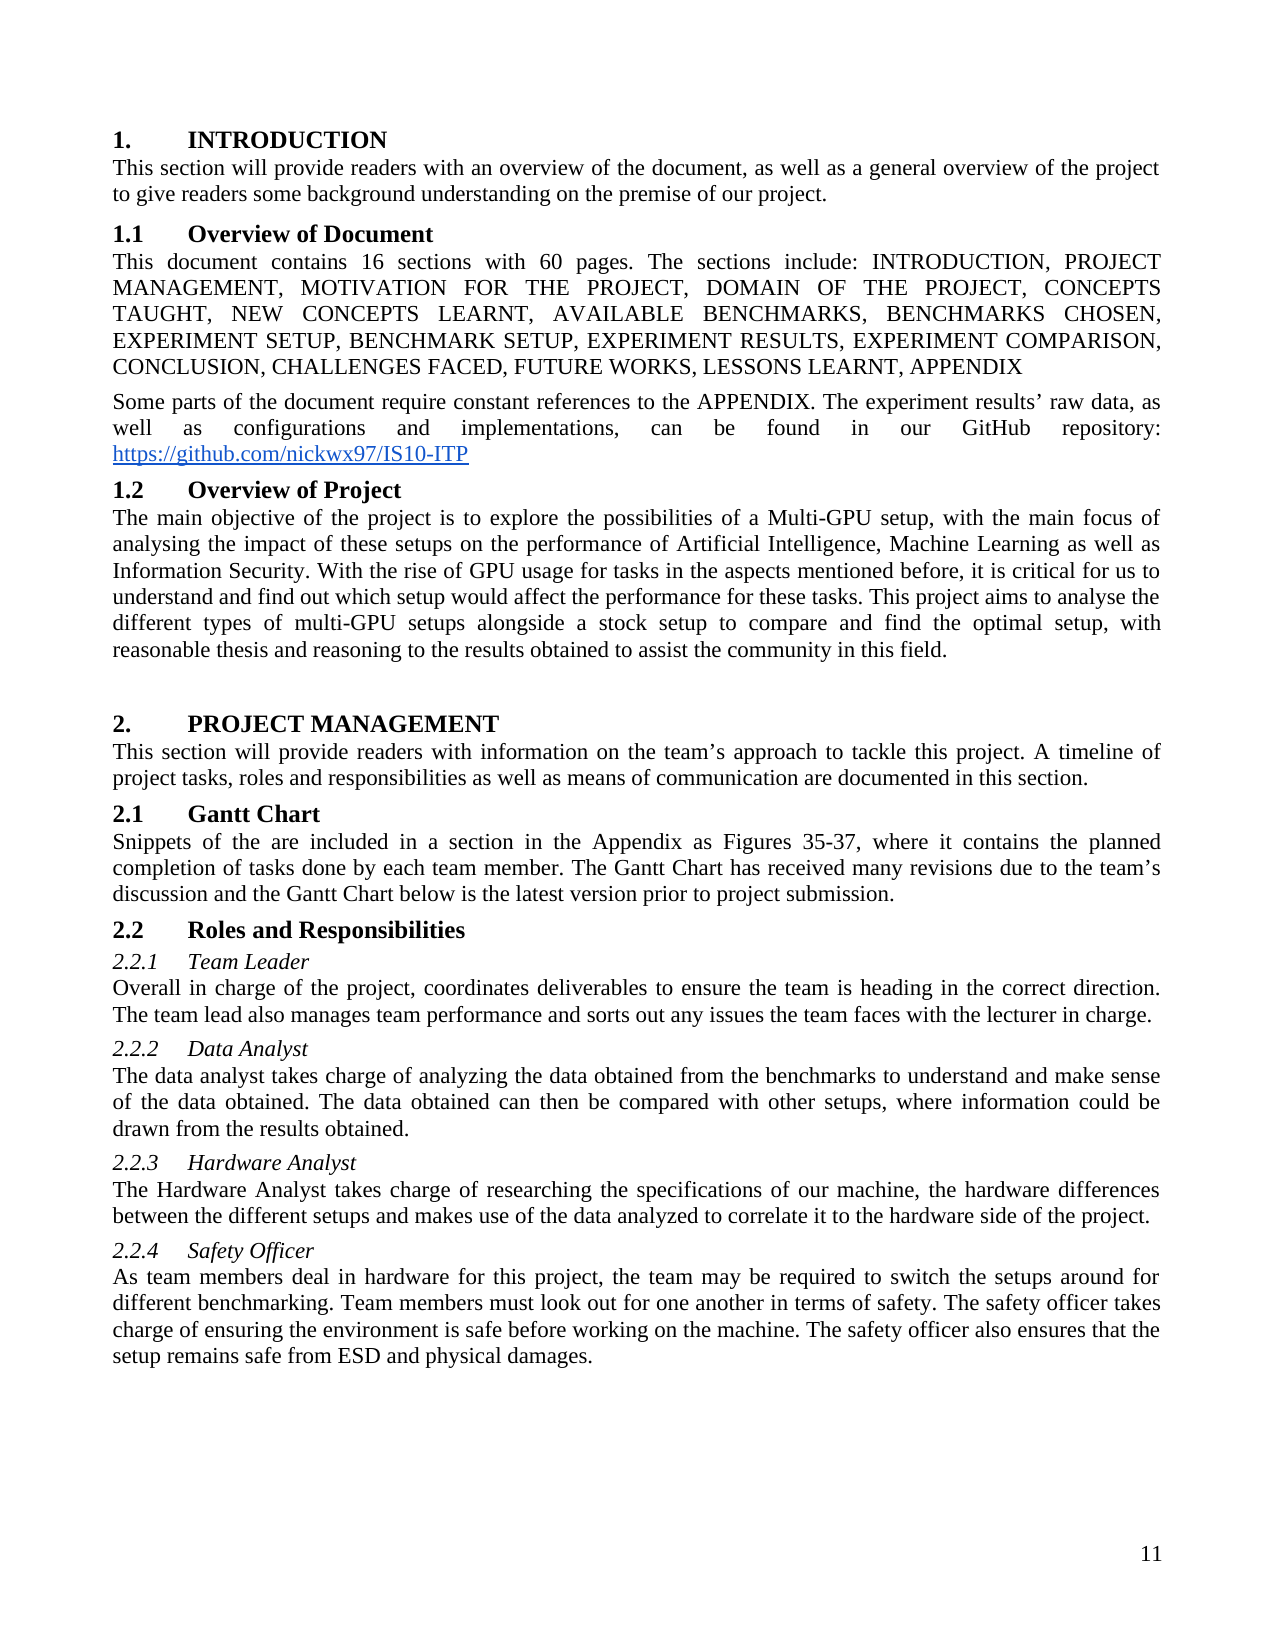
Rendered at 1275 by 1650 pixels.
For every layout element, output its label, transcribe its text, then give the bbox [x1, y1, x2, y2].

subtitle Overview of Project [112, 475, 1162, 504]
text Overall in charge of the project, coordinates deliverables to ensure the team is heading in the correct direction. The team lead also manages team performance and sorts out any issues the team faces with the lecturer in charge. [112, 974, 1162, 1027]
text As team members deal in hardware for this project, the team may be required to switch the setups around for different benchmarking. Team members must look out for one another in terms of safety. The safety officer takes charge of ensuring the environment is safe before working on the machine. The safety officer also ensures that the setup remains safe from ESD and physical damages. [112, 1263, 1162, 1368]
text This document contains 16 sections with 60 pages. The sections include: INTRODUCTION, PROJECT MANAGEMENT, MOTIVATION FOR THE PROJECT, DOMAIN OF THE PROJECT, CONCEPTS TAUGHT, NEW CONCEPTS LEARNT, AVAILABLE BENCHMARKS, BENCHMARKS CHOSEN, EXPERIMENT SETUP, BENCHMARK SETUP, EXPERIMENT RESULTS, EXPERIMENT COMPARISON, CONCLUSION, CHALLENGES FACED, FUTURE WORKS, LESSONS LEARNT, APPENDIX [112, 248, 1162, 379]
subtitle INTRODUCTION [112, 125, 1162, 154]
subtitle Roles and Responsibilities [112, 915, 1162, 944]
text This section will provide readers with information on the team’s approach to tackle this project. A timeline of project tasks, roles and responsibilities as well as means of communication are documented in this section. [112, 738, 1162, 791]
text The main objective of the project is to explore the possibilities of a Multi-GPU setup, with the main focus of analysing the impact of these setups on the performance of Artificial Intelligence, Machine Learning as well as Information Security. With the rise of GPU usage for tasks in the aspects mentioned before, it is critical for us to understand and find out which setup would affect the performance for these tasks. This project aims to analyse the different types of multi-GPU setups alongside a stock setup to compare and find the optimal setup, with reasonable thesis and reasoning to the results obtained to assist the community in this field. [112, 504, 1162, 662]
subtitle Hardware Analyst [112, 1149, 1162, 1176]
text The data analyst takes charge of analyzing the data obtained from the benchmarks to understand and make sense of the data obtained. The data obtained can then be compared with other setups, where information could be drawn from the results obtained. [112, 1062, 1162, 1141]
text Some parts of the document require constant references to the APPENDIX. The experiment results’ raw data, as well as configurations and implementations, can be found in our GitHub repository: https://github.com/nickwx97/IS10-ITP [112, 388, 1162, 467]
subtitle Overview of Document [112, 219, 1162, 248]
text Snippets of the are included in a section in the Appendix as Figures 35-37, where it contains the planned completion of tasks done by each team member. The Gantt Chart has received many revisions due to the team’s discussion and the Gantt Chart below is the latest version prior to project submission. [112, 828, 1162, 907]
subtitle Gantt Chart [112, 799, 1162, 828]
text The Hardware Analyst takes charge of researching the specifications of our machine, the hardware differences between the different setups and makes use of the data analyzed to correlate it to the hardware side of the project. [112, 1176, 1162, 1228]
subtitle Team Leader [112, 948, 1162, 974]
text This section will provide readers with an overview of the document, as well as a general overview of the project to give readers some background understanding on the premise of our project. [112, 154, 1162, 206]
subtitle PROJECT MANAGEMENT [112, 709, 1162, 738]
subtitle Safety Officer [112, 1237, 1162, 1263]
subtitle Data Analyst [112, 1036, 1162, 1062]
